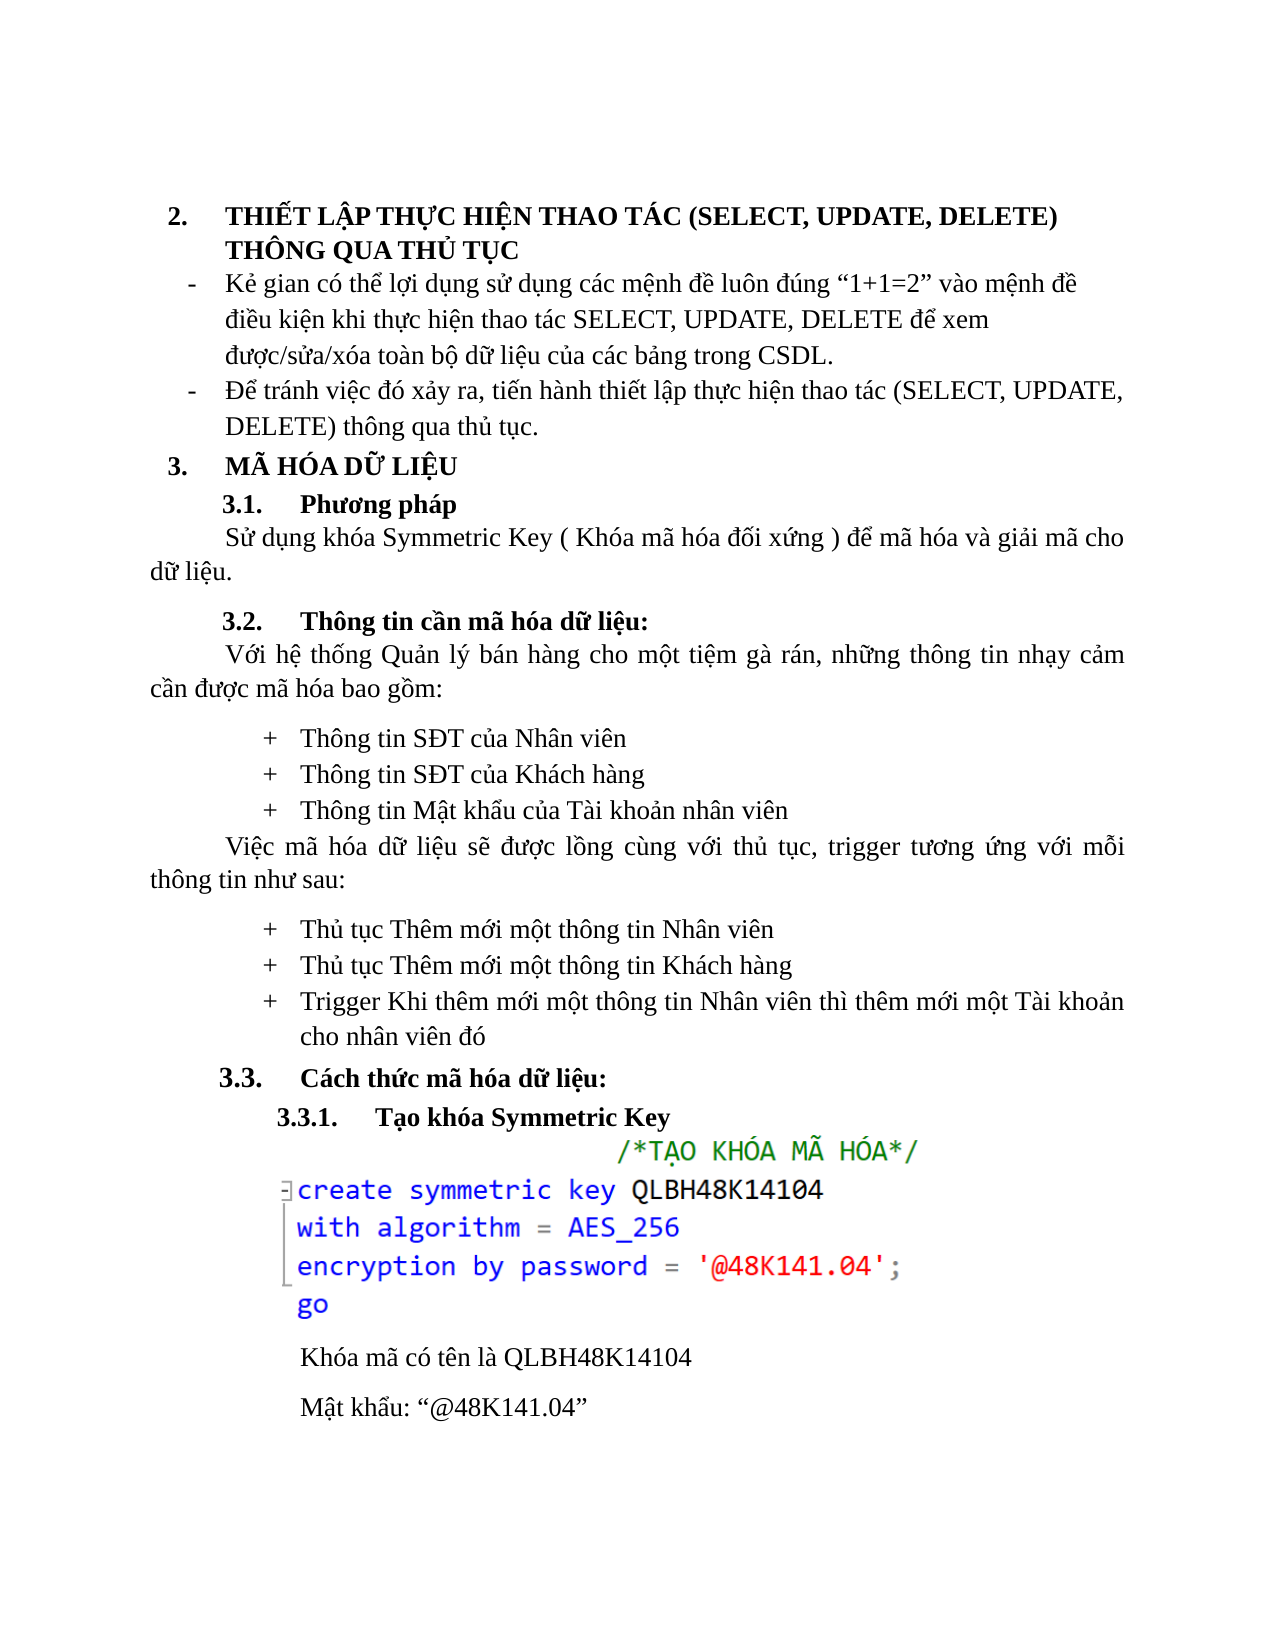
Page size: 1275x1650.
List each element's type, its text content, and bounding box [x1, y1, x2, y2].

list Trigger Khi thêm mới một thông tin Nhân viên thì thêm mới một Tài khoản cho nhân viên đó [262, 985, 1125, 1052]
text Với hệ thống Quản lý bán hàng cho một tiệm gà rán, những thông tin nhạy cảm cần được mã hóa bao gồm: [150, 639, 1125, 703]
text Mật khẩu: “@48K141.04” [225, 1392, 1125, 1423]
subtitle Phương pháp [262, 488, 1125, 519]
subtitle Tạo khóa Symmetric Key [337, 1101, 1125, 1132]
list Thủ tục Thêm mới một thông tin Khách hàng [262, 949, 1125, 980]
text Việc mã hóa dữ liệu sẽ được lồng cùng với thủ tục, trigger tương ứng với mỗi thông tin như sau: [150, 829, 1125, 894]
list Kẻ gian có thể lợi dụng sử dụng các mệnh đề luôn đúng “1+1=2” vào mệnh đề điều kiện khi thực hiện thao tác SELECT, UPDATE, DELETE để xem được/sửa/xóa toàn bộ dữ liệu của các bảng trong CSDL. [187, 267, 1125, 370]
picture [281, 1134, 1069, 1323]
list Thủ tục Thêm mới một thông tin Nhân viên [262, 913, 1125, 944]
text Khóa mã có tên là QLBH48K14104 [225, 1341, 1125, 1372]
text Sử dụng khóa Symmetric Key ( Khóa mã hóa đối xứng ) để mã hóa và giải mã cho dữ liệu. [150, 521, 1125, 586]
list Để tránh việc đó xảy ra, tiến hành thiết lập thực hiện thao tác (SELECT, UPDATE, DELETE) thông qua thủ tục. [187, 374, 1125, 441]
subtitle MÃ HÓA DỮ LIỆU [187, 450, 1125, 481]
list Thông tin SĐT của Khách hàng [262, 758, 1125, 789]
subtitle Cách thức mã hóa dữ liệu: [262, 1060, 1125, 1094]
subtitle THIẾT LẬP THỰC HIỆN THAO TÁC (SELECT, UPDATE, DELETE) THÔNG QUA THỦ TỤC [187, 200, 1125, 265]
subtitle Thông tin cần mã hóa dữ liệu: [262, 605, 1125, 636]
list Thông tin Mật khẩu của Tài khoản nhân viên [262, 794, 1125, 825]
list Thông tin SĐT của Nhân viên [262, 722, 1125, 753]
